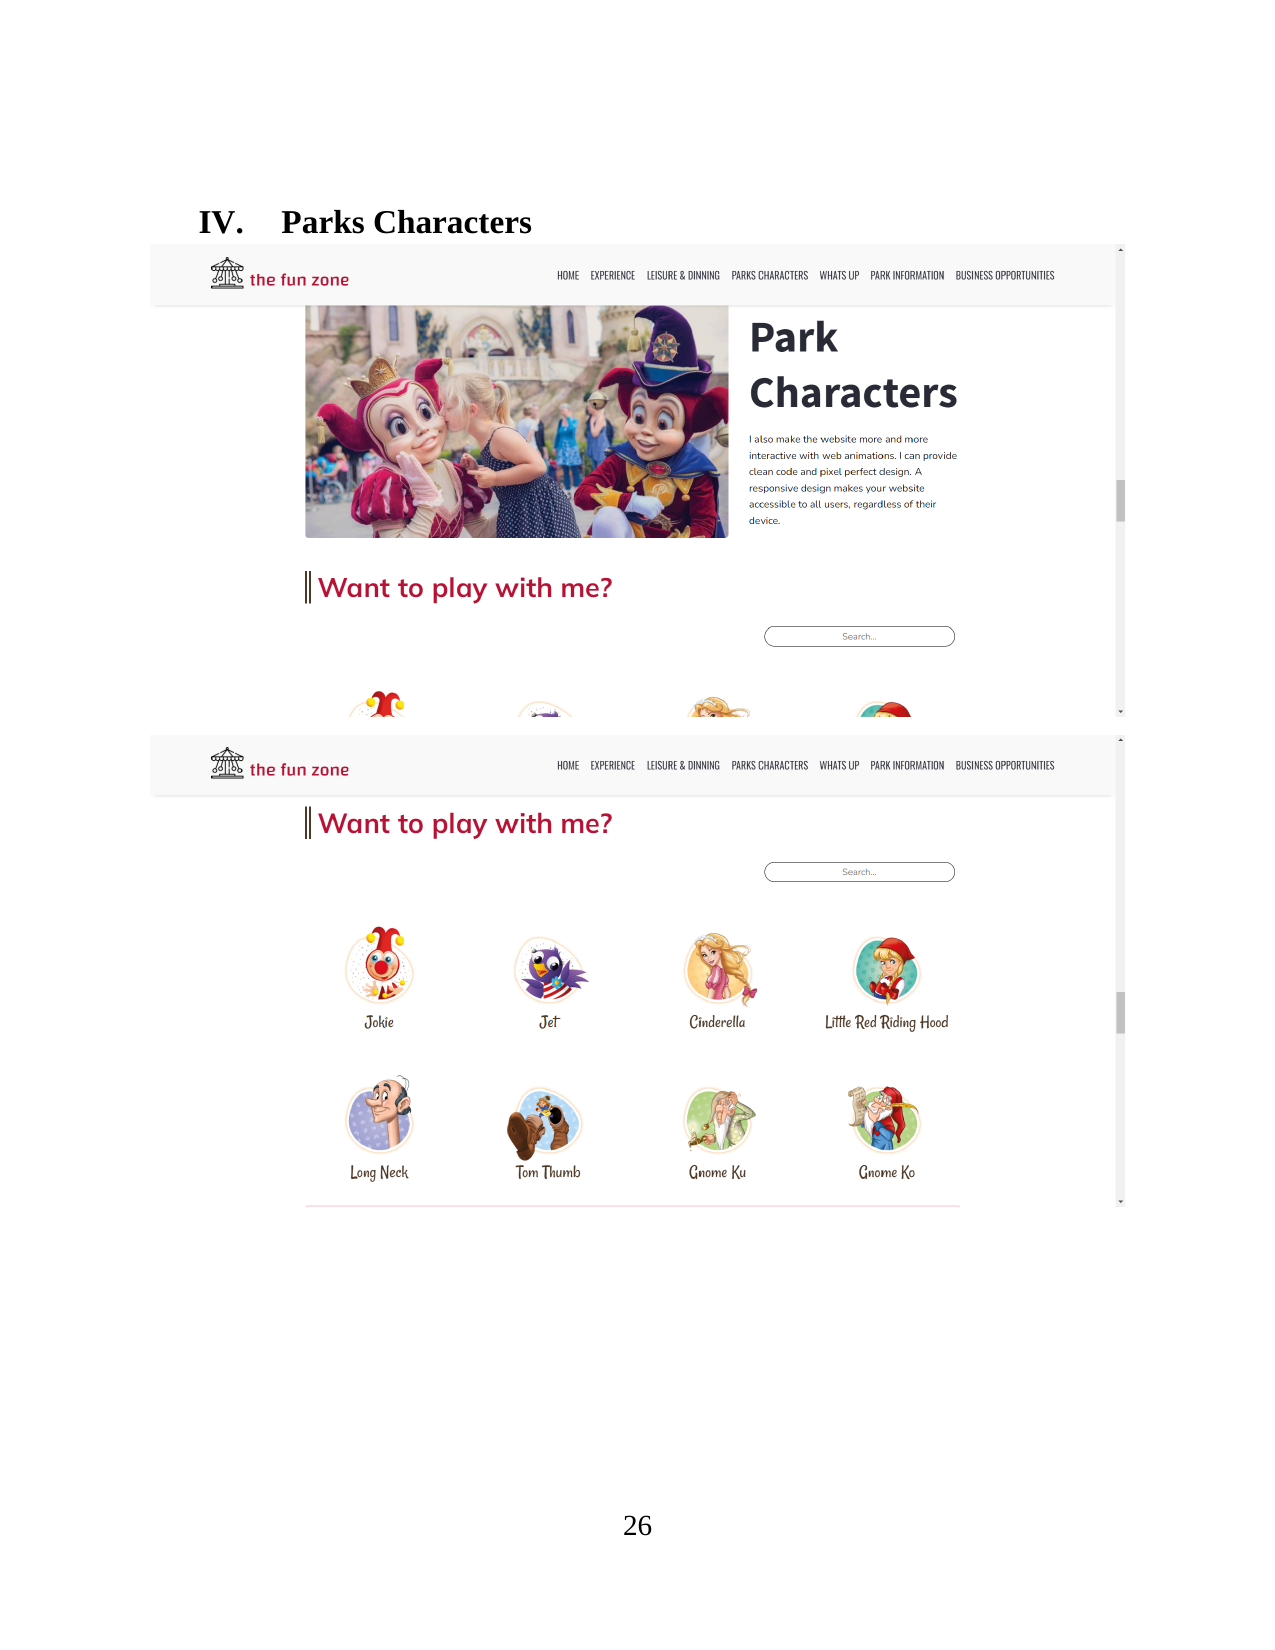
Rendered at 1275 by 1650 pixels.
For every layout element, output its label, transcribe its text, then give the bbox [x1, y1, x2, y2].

subtitle Parks Characters [244, 203, 1125, 241]
picture [150, 735, 1125, 1207]
picture [150, 244, 1125, 717]
